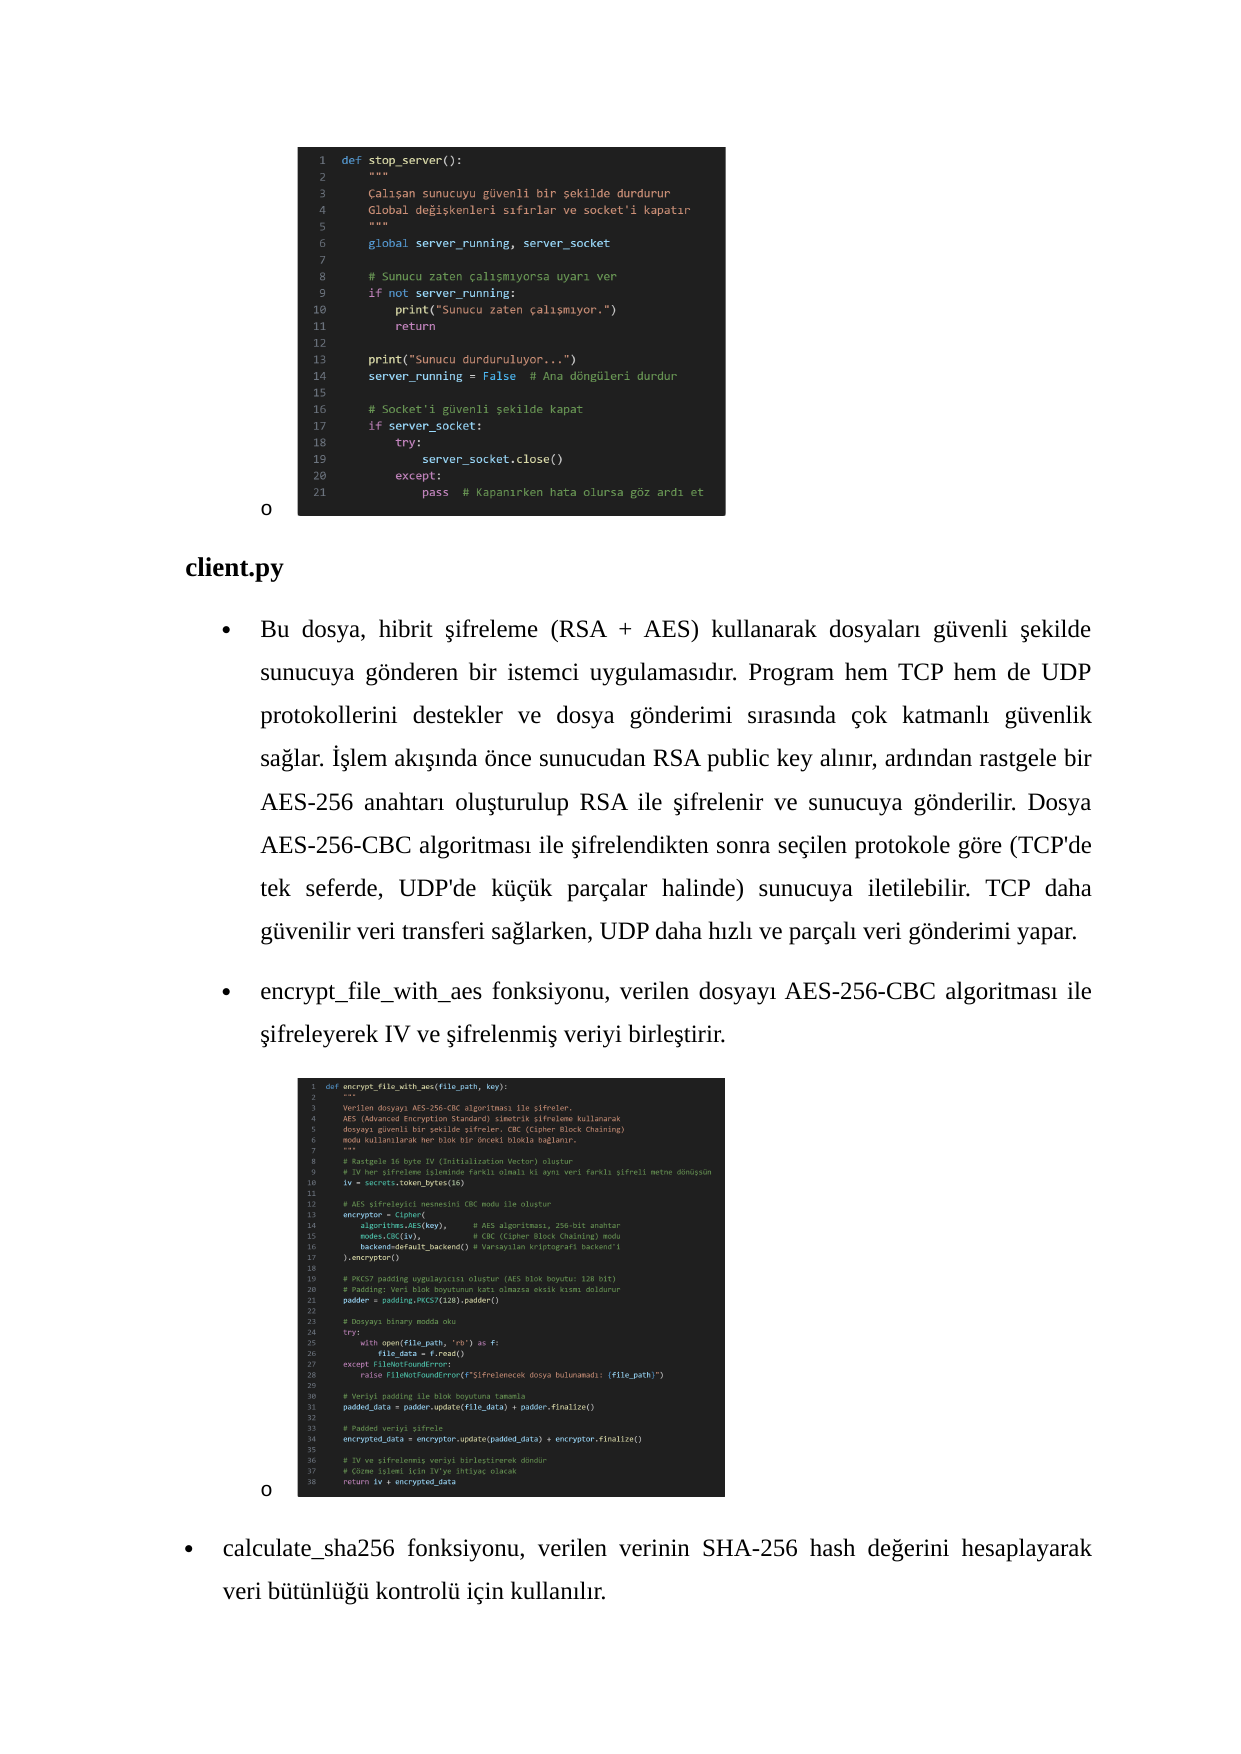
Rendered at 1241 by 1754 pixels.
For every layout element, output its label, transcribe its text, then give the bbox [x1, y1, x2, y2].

text client.py [185, 551, 1093, 582]
list Bu dosya, hibrit şifreleme (RSA + AES) kullanarak dosyaları güvenli şekilde sunucuya gönderen bir istemci uygulamasıdır. Program hem TCP hem de UDP protokollerini destekler ve dosya gönderimi sırasında çok katmanlı güvenlik sağlar. İşlem akışında önce sunucudan RSA public key alınır, ardından rastgele bir AES-256 anahtarı oluşturulup RSA ile şifrelenir ve sunucuya gönderilir. Dosya AES-256-CBC algoritması ile şifrelendikten sonra seçilen protokole göre (TCP'de tek seferde, UDP'de küçük parçalar halinde) sunucuya iletilebilir. TCP daha güvenilir veri transferi sağlarken, UDP daha hızlı ve parçalı veri gönderimi yapar. [223, 614, 1093, 945]
list calculate_sha256 fonksiyonu, verilen verinin SHA-256 hash değerini hesaplayarak veri bütünlüğü kontrolü için kullanılır. [185, 1533, 1093, 1604]
list encrypt_file_with_aes fonksiyonu, verilen dosyayı AES-256-CBC algoritması ile şifreleyerek IV ve şifrelenmiş veriyi birleştirir. [223, 976, 1093, 1048]
picture [297, 147, 726, 516]
picture [297, 1078, 725, 1497]
